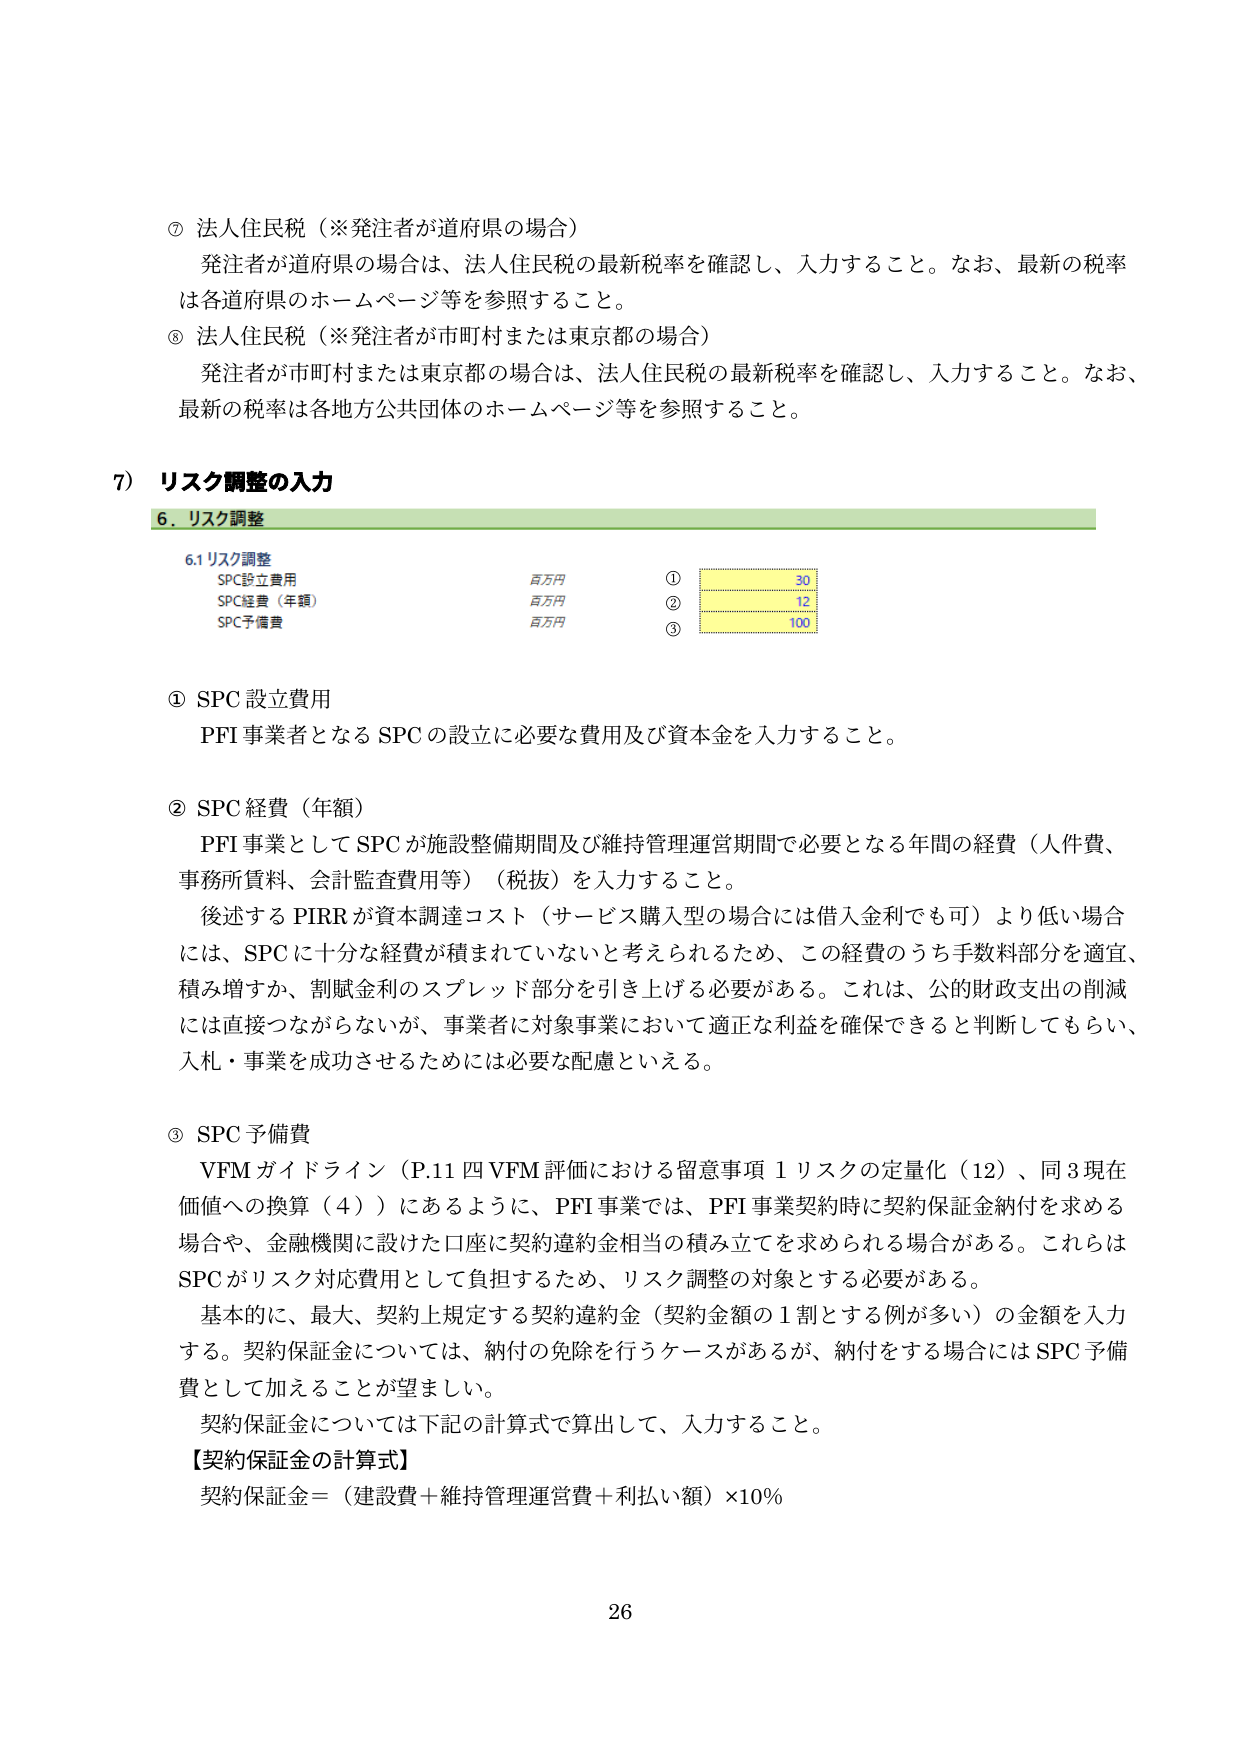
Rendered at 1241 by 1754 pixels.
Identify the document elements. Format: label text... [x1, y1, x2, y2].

text 発注者が道府県の場合は、法人住民税の最新税率を確認し、入力すること。なお、最新の税率は各道府県のホームページ等を参照すること。 [178, 245, 1128, 317]
list SPC設立費用 [167, 680, 1128, 716]
list リスク調整の入力 [112, 462, 1128, 498]
text PFI事業者となるSPCの設立に必要な費用及び資本金を入力すること。 [178, 716, 1128, 752]
text 発注者が市町村または東京都の場合は、法人住民税の最新税率を確認し、入力すること。なお、最新の税率は各地方公共団体のホームページ等を参照すること。 [178, 353, 1128, 426]
list SPC予備費 [167, 1115, 1128, 1151]
text 契約保証金＝（建設費＋維持管理運営費＋利払い額）×10％ [178, 1477, 1128, 1513]
picture [151, 504, 1096, 651]
text 【契約保証金の計算式】 [158, 1441, 1128, 1477]
text 法人住民税（※発注者が道府県の場合） [167, 208, 1128, 245]
list SPC経費（年額） [167, 788, 1128, 825]
text 契約保証金については下記の計算式で算出して、入力すること。 [178, 1405, 1128, 1441]
text VFMガイドライン（P.11 四VFM評価における留意事項 １リスクの定量化（12）、同3現在価値への換算（４））にあるように、PFI事業では、PFI事業契約時に契約保証金納付を求める場合や、金融機関に設けた口座に契約違約金相当の積み立てを求められる場合がある。これらはSPCがリスク対応費用として負担するため、リスク調整の対象とする必要がある。 [178, 1151, 1128, 1296]
text PFI事業としてSPCが施設整備期間及び維持管理運営期間で必要となる年間の経費（人件費、事務所賃料、会計監査費用等）（税抜）を入力すること。 [178, 825, 1128, 897]
text 法人住民税（※発注者が市町村または東京都の場合） [167, 317, 1128, 353]
text 基本的に、最大、契約上規定する契約違約金（契約金額の１割とする例が多い）の金額を入力する。契約保証金については、納付の免除を行うケースがあるが、納付をする場合にはSPC予備費として加えることが望ましい。 [178, 1296, 1128, 1405]
text 後述するPIRRが資本調達コスト（サービス購入型の場合には借入金利でも可）より低い場合には、SPCに十分な経費が積まれていないと考えられるため、この経費のうち手数料部分を適宜、積み増すか、割賦金利のスプレッド部分を引き上げる必要がある。これは、公的財政支出の削減には直接つながらないが、事業者に対象事業において適正な利益を確保できると判断してもらい、入札・事業を成功させるためには必要な配慮といえる。 [178, 897, 1128, 1078]
